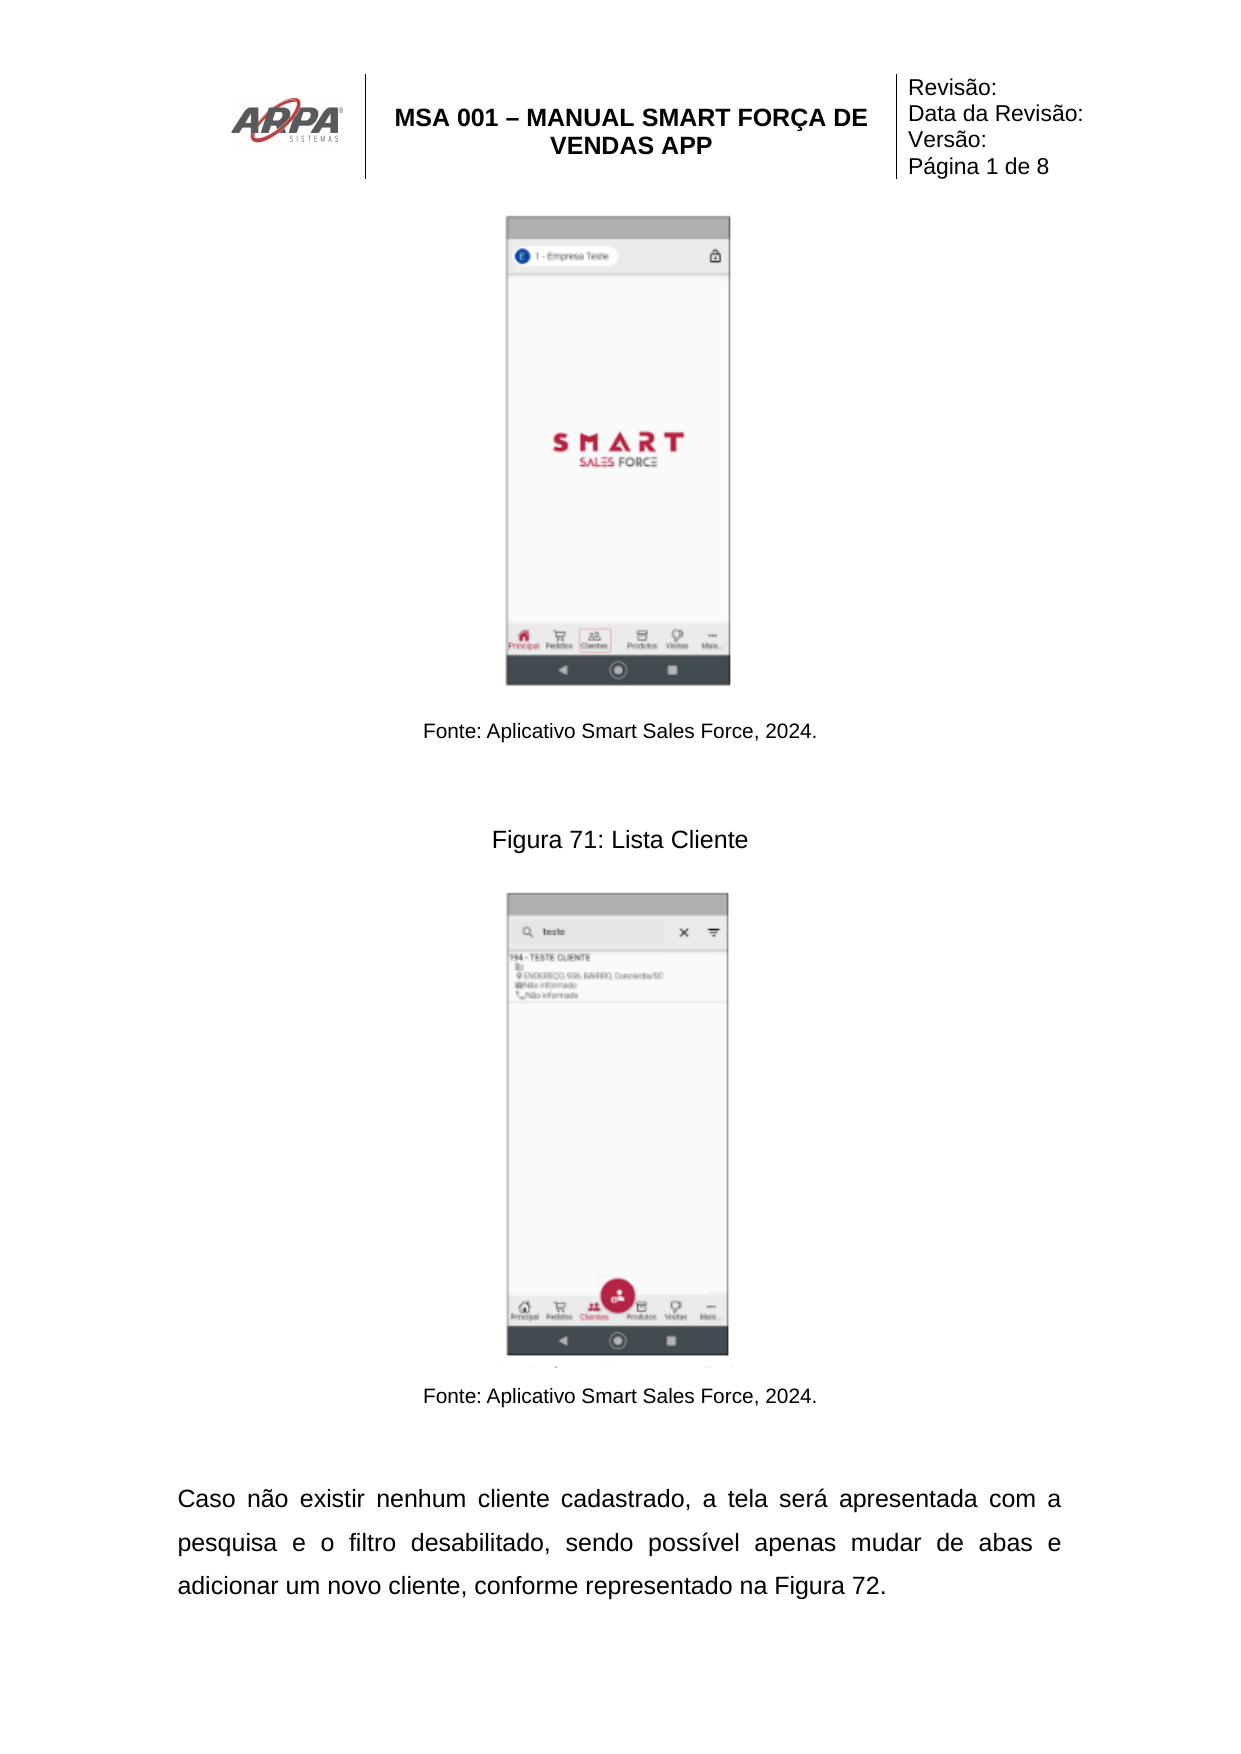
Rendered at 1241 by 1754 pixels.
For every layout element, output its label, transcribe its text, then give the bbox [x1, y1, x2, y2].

text Figura 71: Lista Cliente [177, 824, 1063, 853]
picture [231, 98, 343, 147]
text Fonte: Aplicativo Smart Sales Force, 2024. [177, 1384, 1063, 1408]
text Fonte: Aplicativo Smart Sales Force, 2024. [177, 719, 1063, 743]
picture [498, 207, 743, 689]
text Caso não existir nenhum cliente cadastrado, a tela será apresentada com a pesquisa e o filtro desabilitado, sendo possível apenas mudar de abas e adicionar um novo cliente, conforme representado na Figura 72. [177, 1484, 1063, 1599]
picture [499, 884, 741, 1368]
